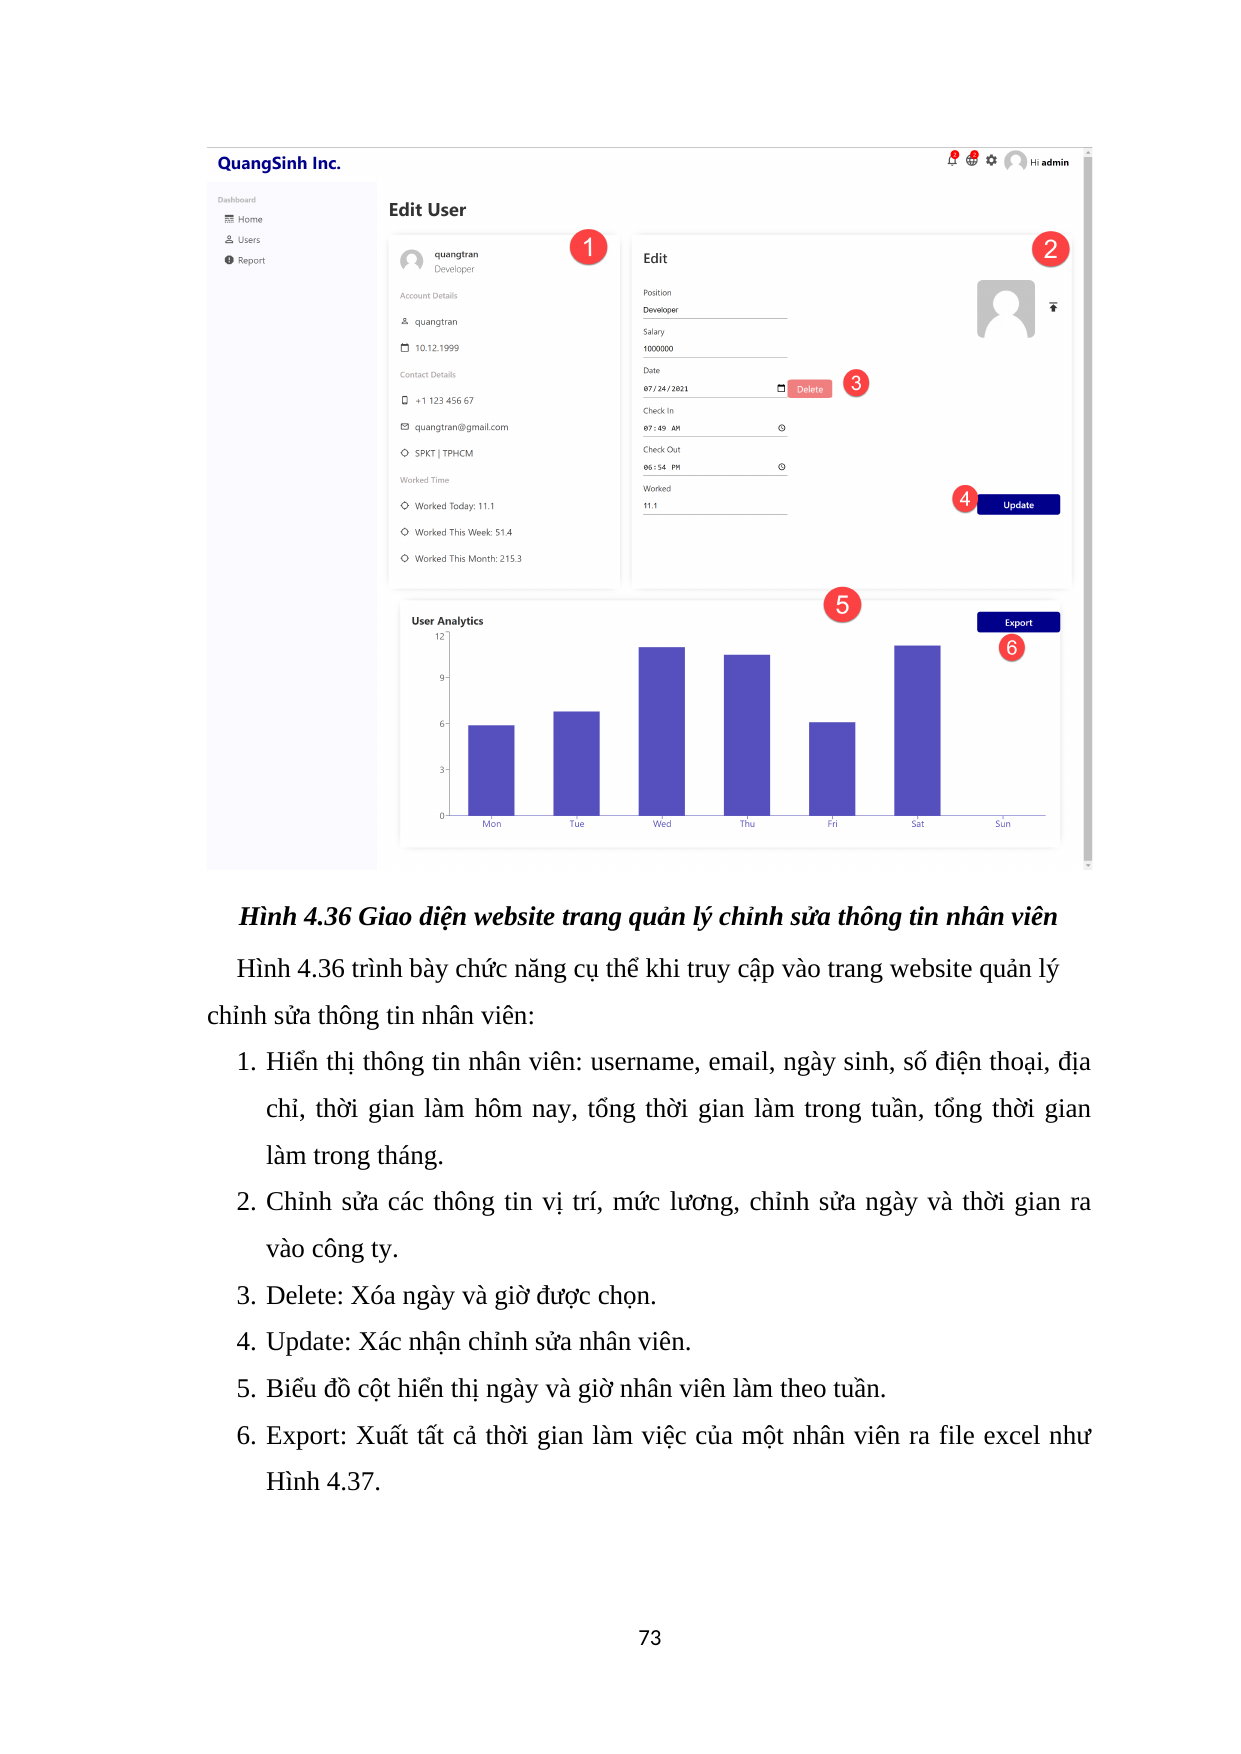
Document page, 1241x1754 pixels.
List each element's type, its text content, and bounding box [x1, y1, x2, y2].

picture [206, 147, 1093, 870]
list Delete: Xóa ngày và giờ được chọn. [236, 1279, 1092, 1310]
list Biểu đồ cột hiển thị ngày và giờ nhân viên làm theo tuần. [236, 1372, 1092, 1403]
text Hình 4.36 Giao diện website trang quản lý chỉnh sửa thông tin nhân viên [207, 900, 1092, 931]
list Chỉnh sửa các thông tin vị trí, mức lương, chỉnh sửa ngày và thời gian ra vào công ty. [236, 1185, 1092, 1263]
list Hiển thị thông tin nhân viên: username, email, ngày sinh, số điện thoại, địa chỉ, thời gian làm hôm nay, tổng thời gian làm trong tuần, tổng thời gian làm trong tháng. [236, 1045, 1092, 1170]
list Hình 4.36 trình bày chức năng cụ thể khi truy cập vào trang website quản lý chỉnh sửa thông tin nhân viên: [207, 952, 1092, 1030]
list Update: Xác nhận chỉnh sửa nhân viên. [236, 1325, 1092, 1357]
list Export: Xuất tất cả thời gian làm việc của một nhân viên ra file excel như Hình 4.37. [236, 1419, 1092, 1497]
